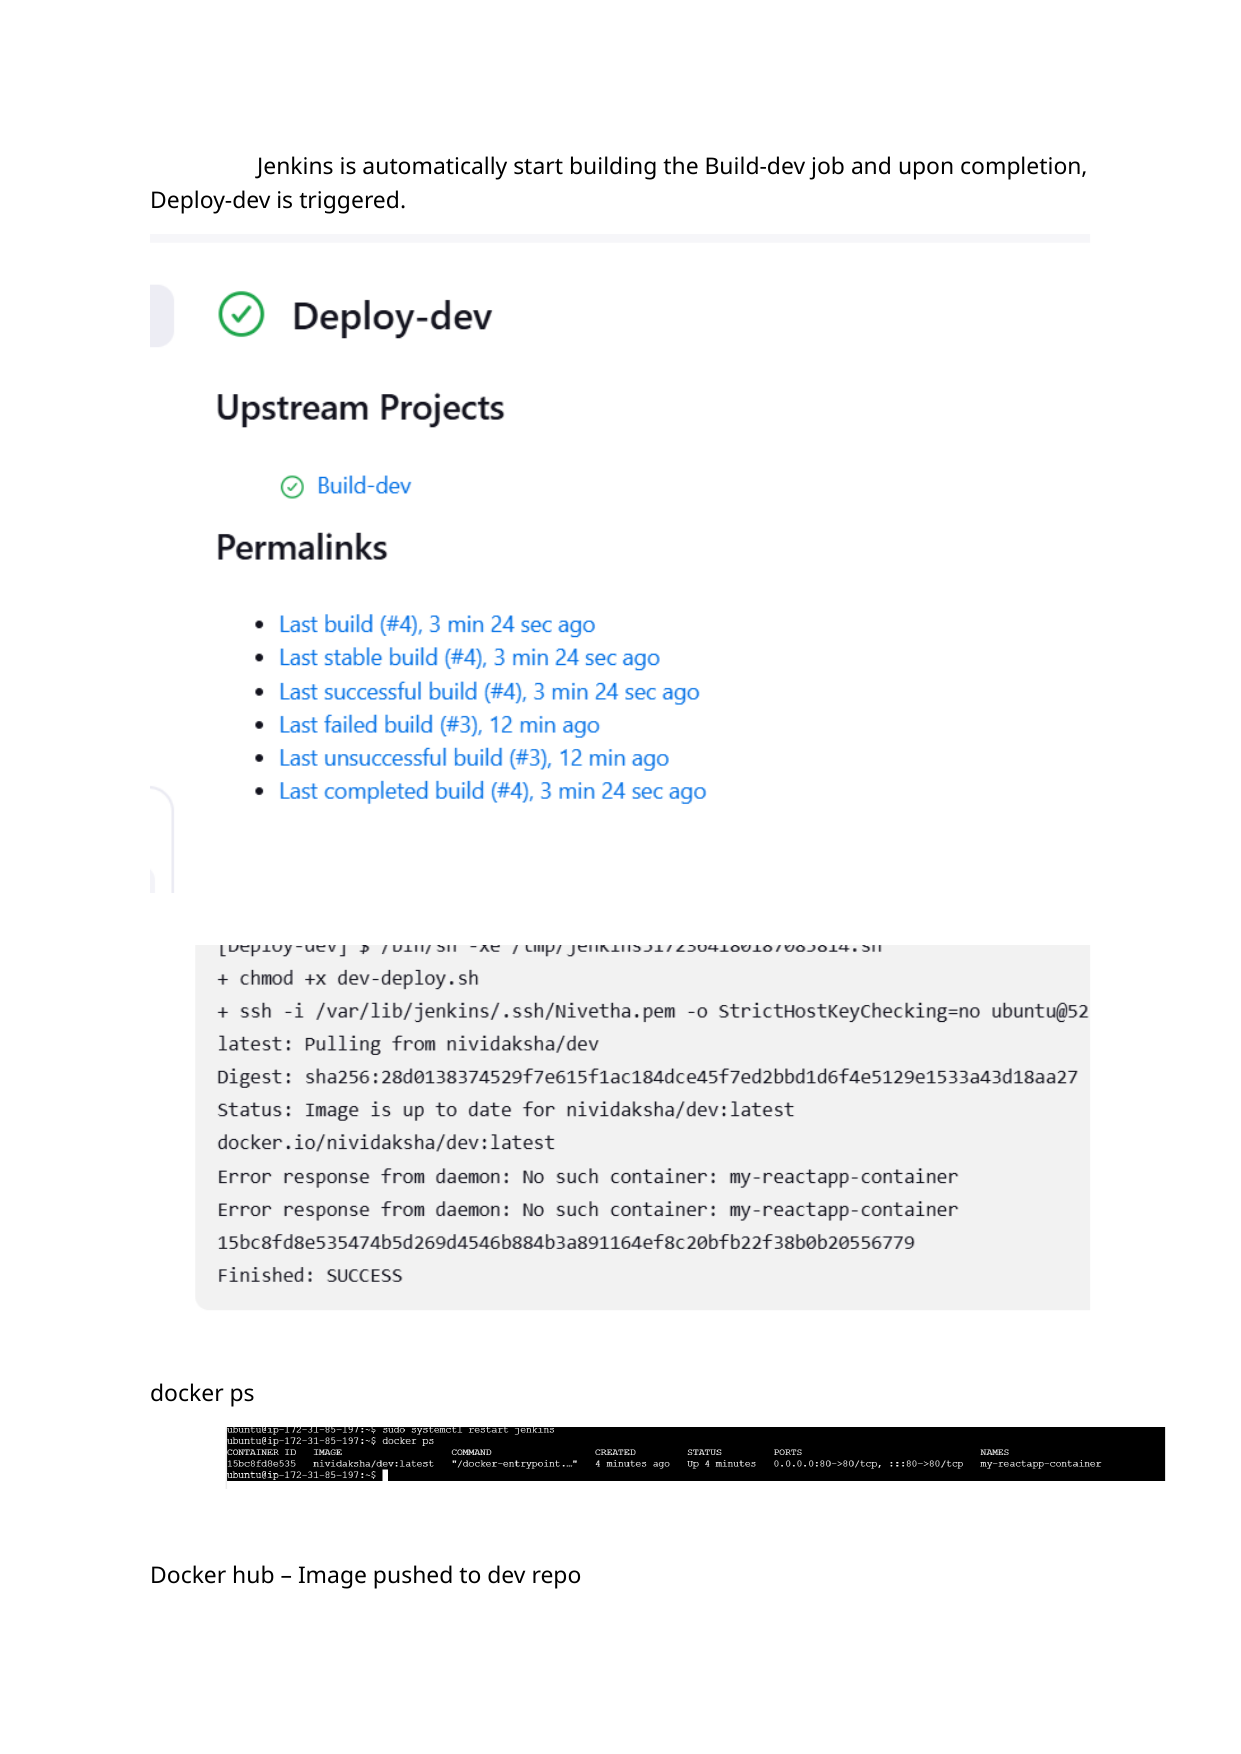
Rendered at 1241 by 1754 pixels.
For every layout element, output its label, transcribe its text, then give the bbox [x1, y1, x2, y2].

picture [150, 234, 1091, 893]
text docker ps [150, 1377, 1090, 1408]
text Jenkins is automatically start building the Build-dev job and upon completion, Deploy-dev is triggered. [150, 150, 1090, 215]
picture [225, 1427, 1166, 1489]
text Docker hub – Image pushed to dev repo [150, 1559, 1090, 1590]
picture [150, 945, 1091, 1359]
